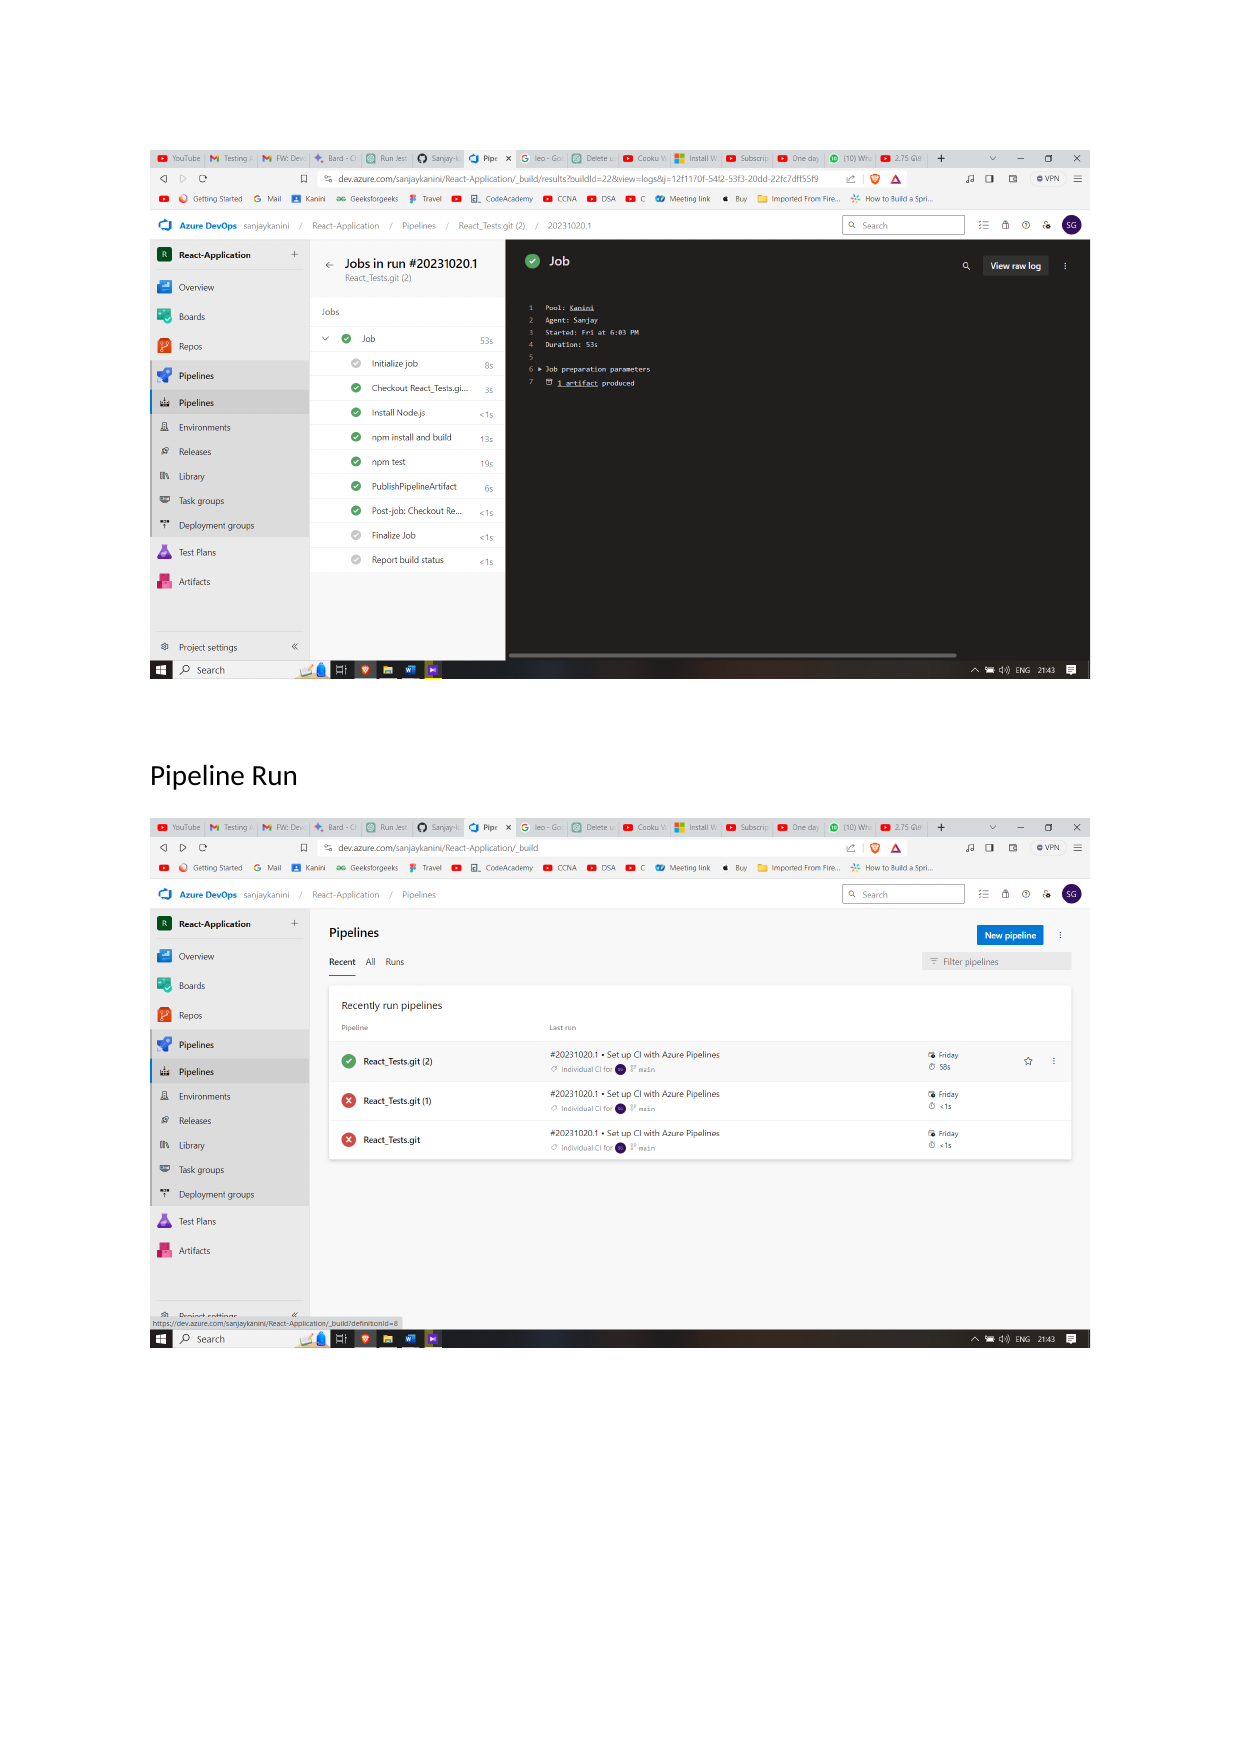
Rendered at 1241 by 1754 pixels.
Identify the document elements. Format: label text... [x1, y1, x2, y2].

picture [150, 818, 1091, 1348]
text Pipeline Run [150, 757, 1090, 792]
picture [150, 150, 1091, 679]
